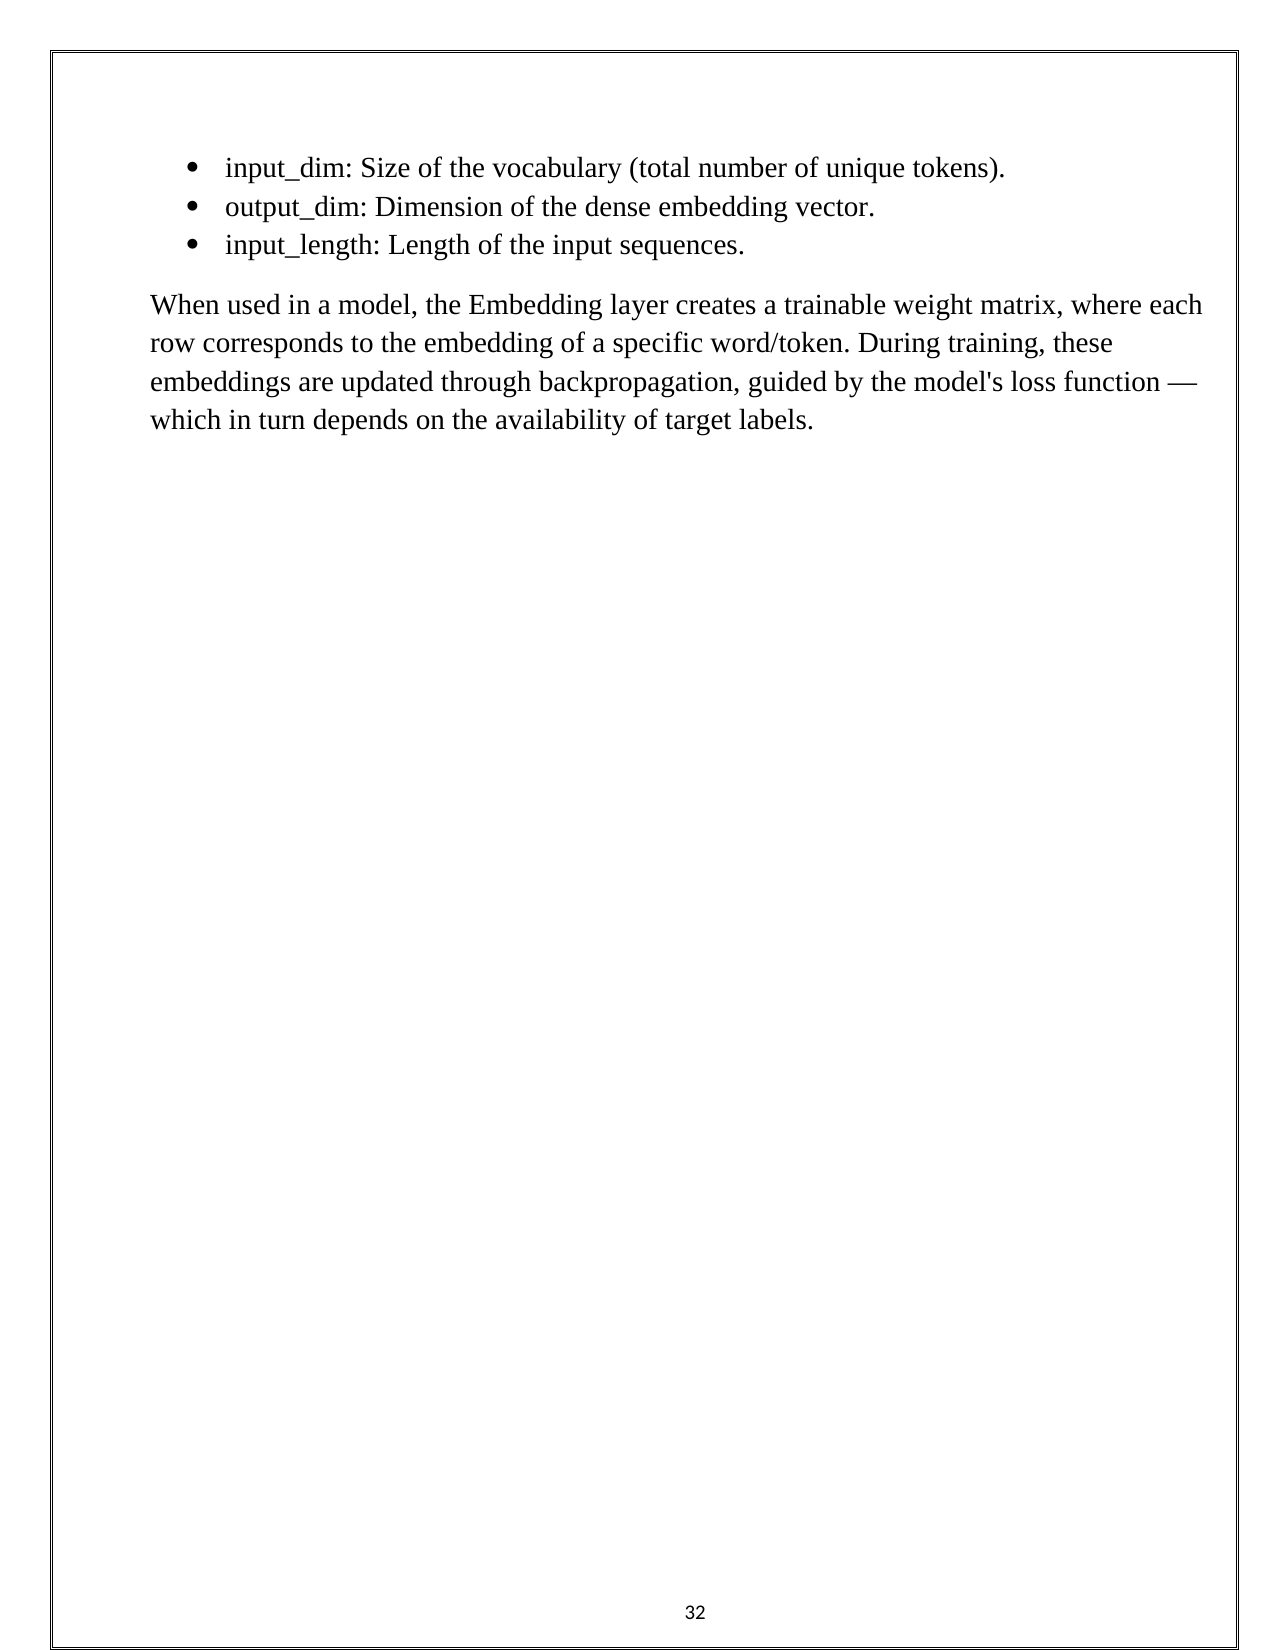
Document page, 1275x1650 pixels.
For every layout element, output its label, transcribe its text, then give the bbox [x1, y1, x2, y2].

list output_dim: Dimension of the dense embedding vector. [187, 189, 1236, 222]
text When used in a model, the Embedding layer creates a trainable weight matrix, where each row corresponds to the embedding of a specific word/token. During training, these embeddings are updated through backpropagation, guided by the model's loss function — which in turn depends on the availability of target labels. [150, 287, 1236, 436]
list input_dim: Size of the vocabulary (total number of unique tokens). [187, 150, 1236, 184]
list input_length: Length of the input sequences. [187, 227, 1236, 261]
